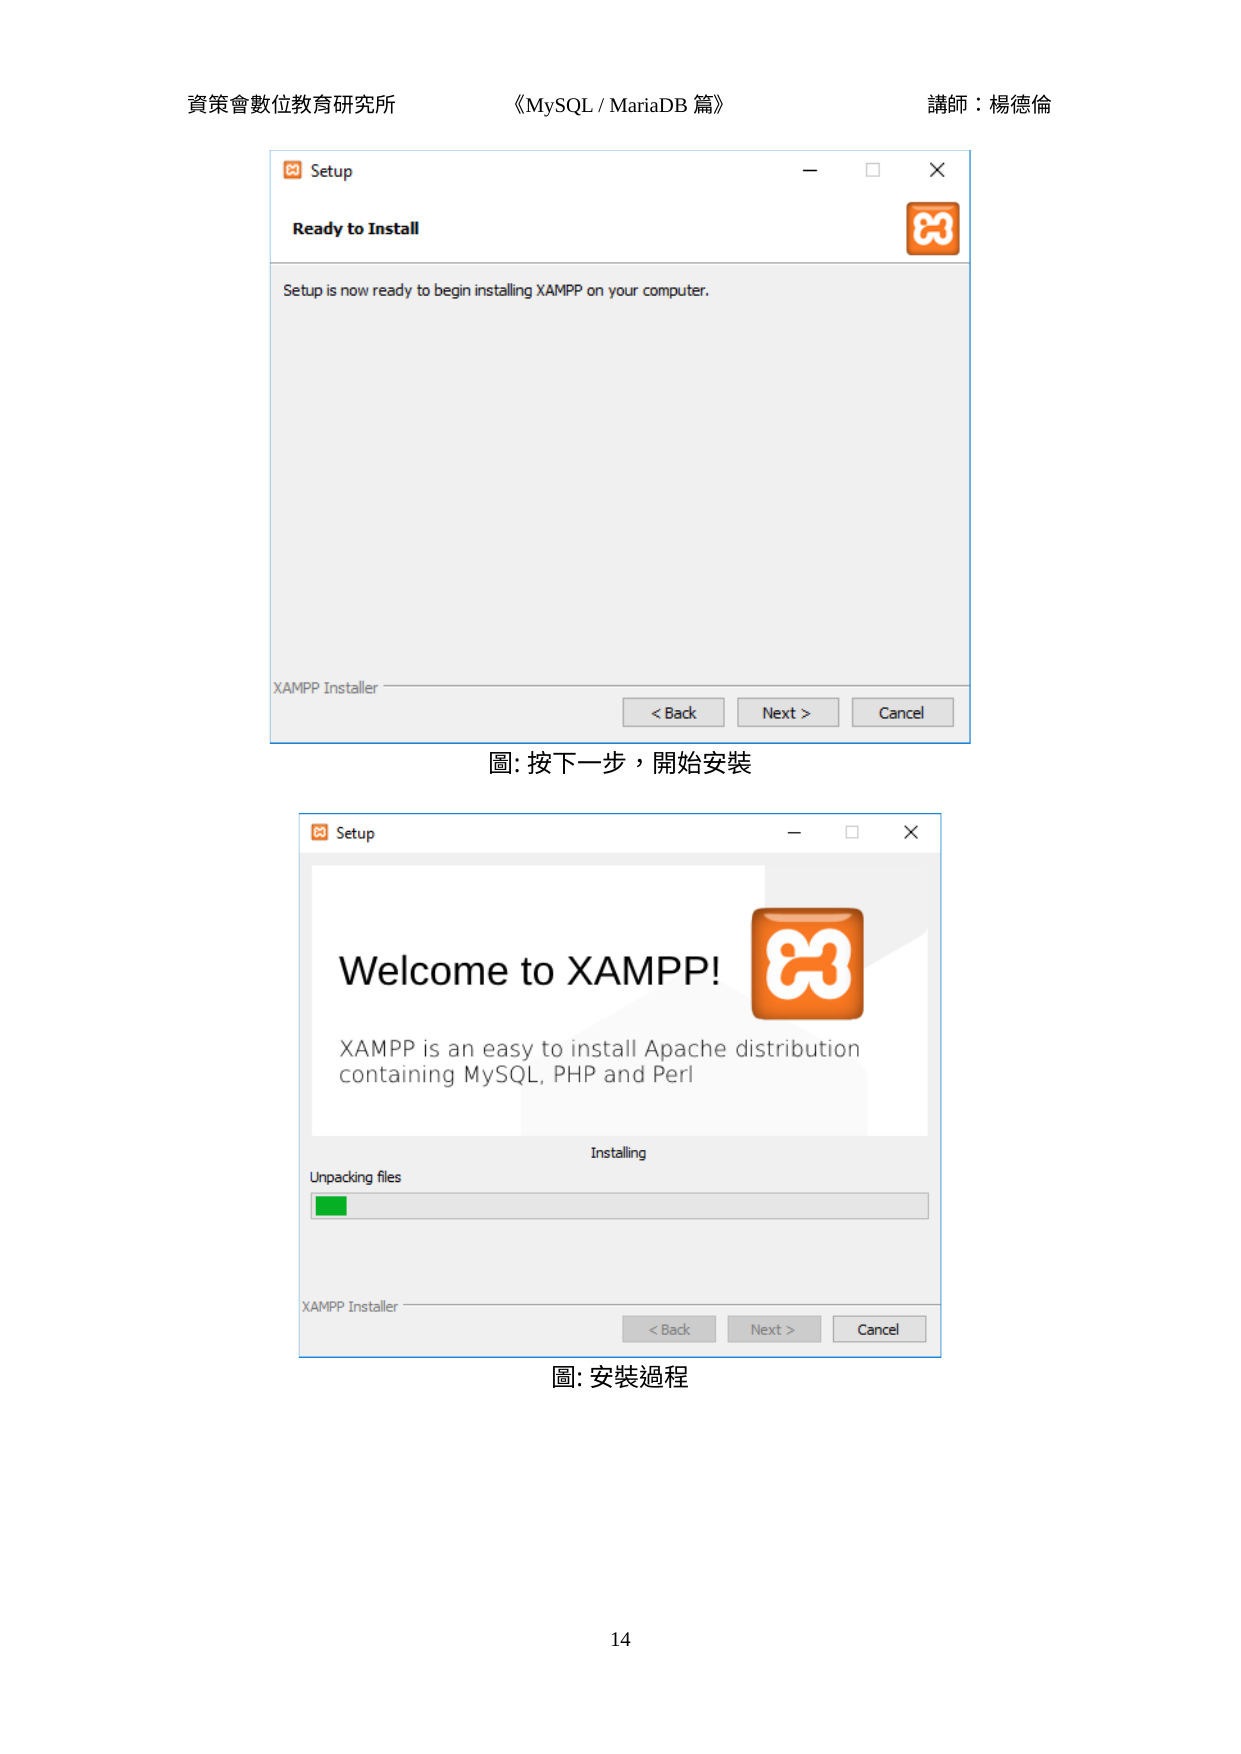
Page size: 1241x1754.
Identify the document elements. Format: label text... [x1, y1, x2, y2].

picture [269, 150, 971, 744]
text 圖: 按下一步，開始安裝 [187, 743, 1053, 780]
text 圖: 安裝過程 [187, 1357, 1053, 1394]
picture [298, 813, 942, 1358]
